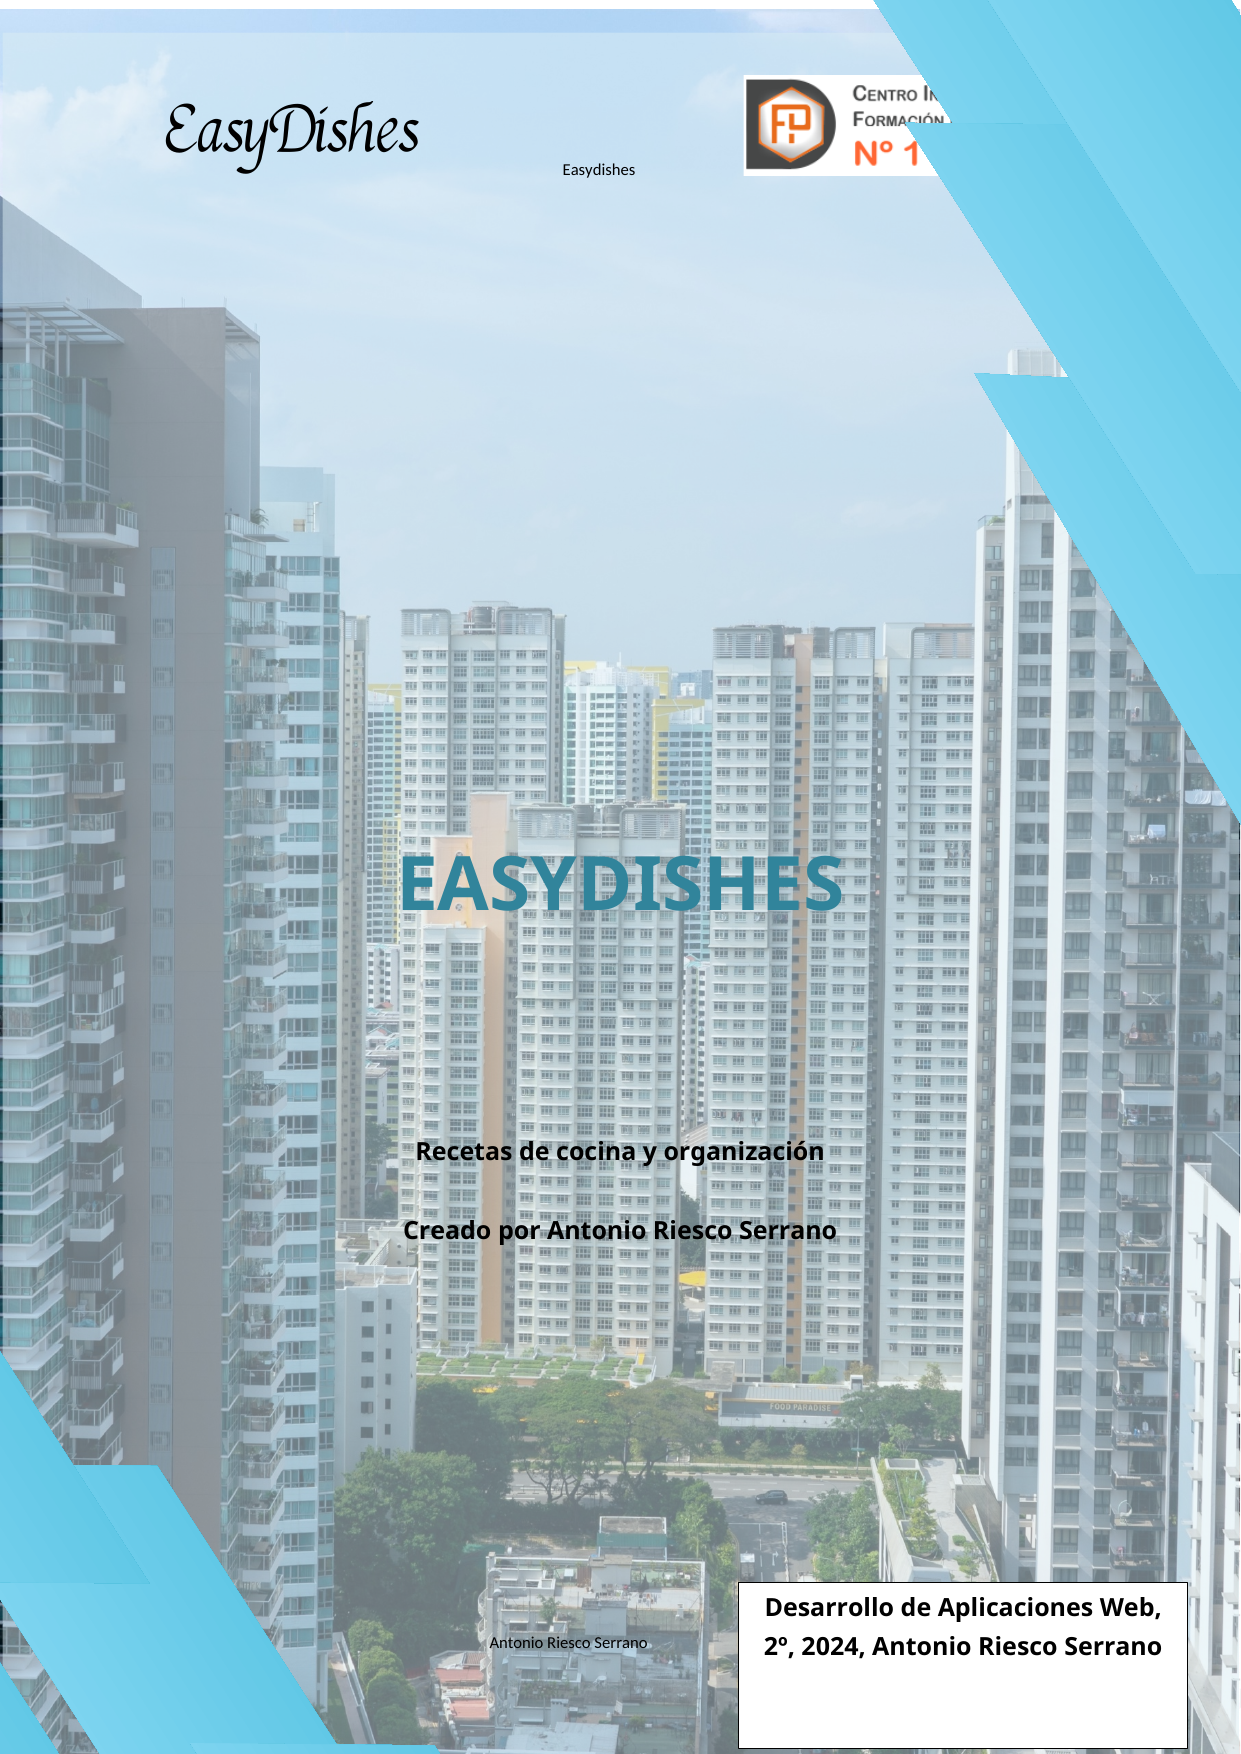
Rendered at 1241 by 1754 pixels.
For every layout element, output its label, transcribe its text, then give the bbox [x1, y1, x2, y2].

text EASYDISHES [150, 830, 1090, 933]
picture [743, 75, 952, 176]
picture [0, 9, 893, 1353]
text Recetas de cocina y organización [150, 1134, 1090, 1168]
picture [150, 101, 429, 176]
text Creado por Antonio Riesco Serrano [150, 1212, 1090, 1246]
